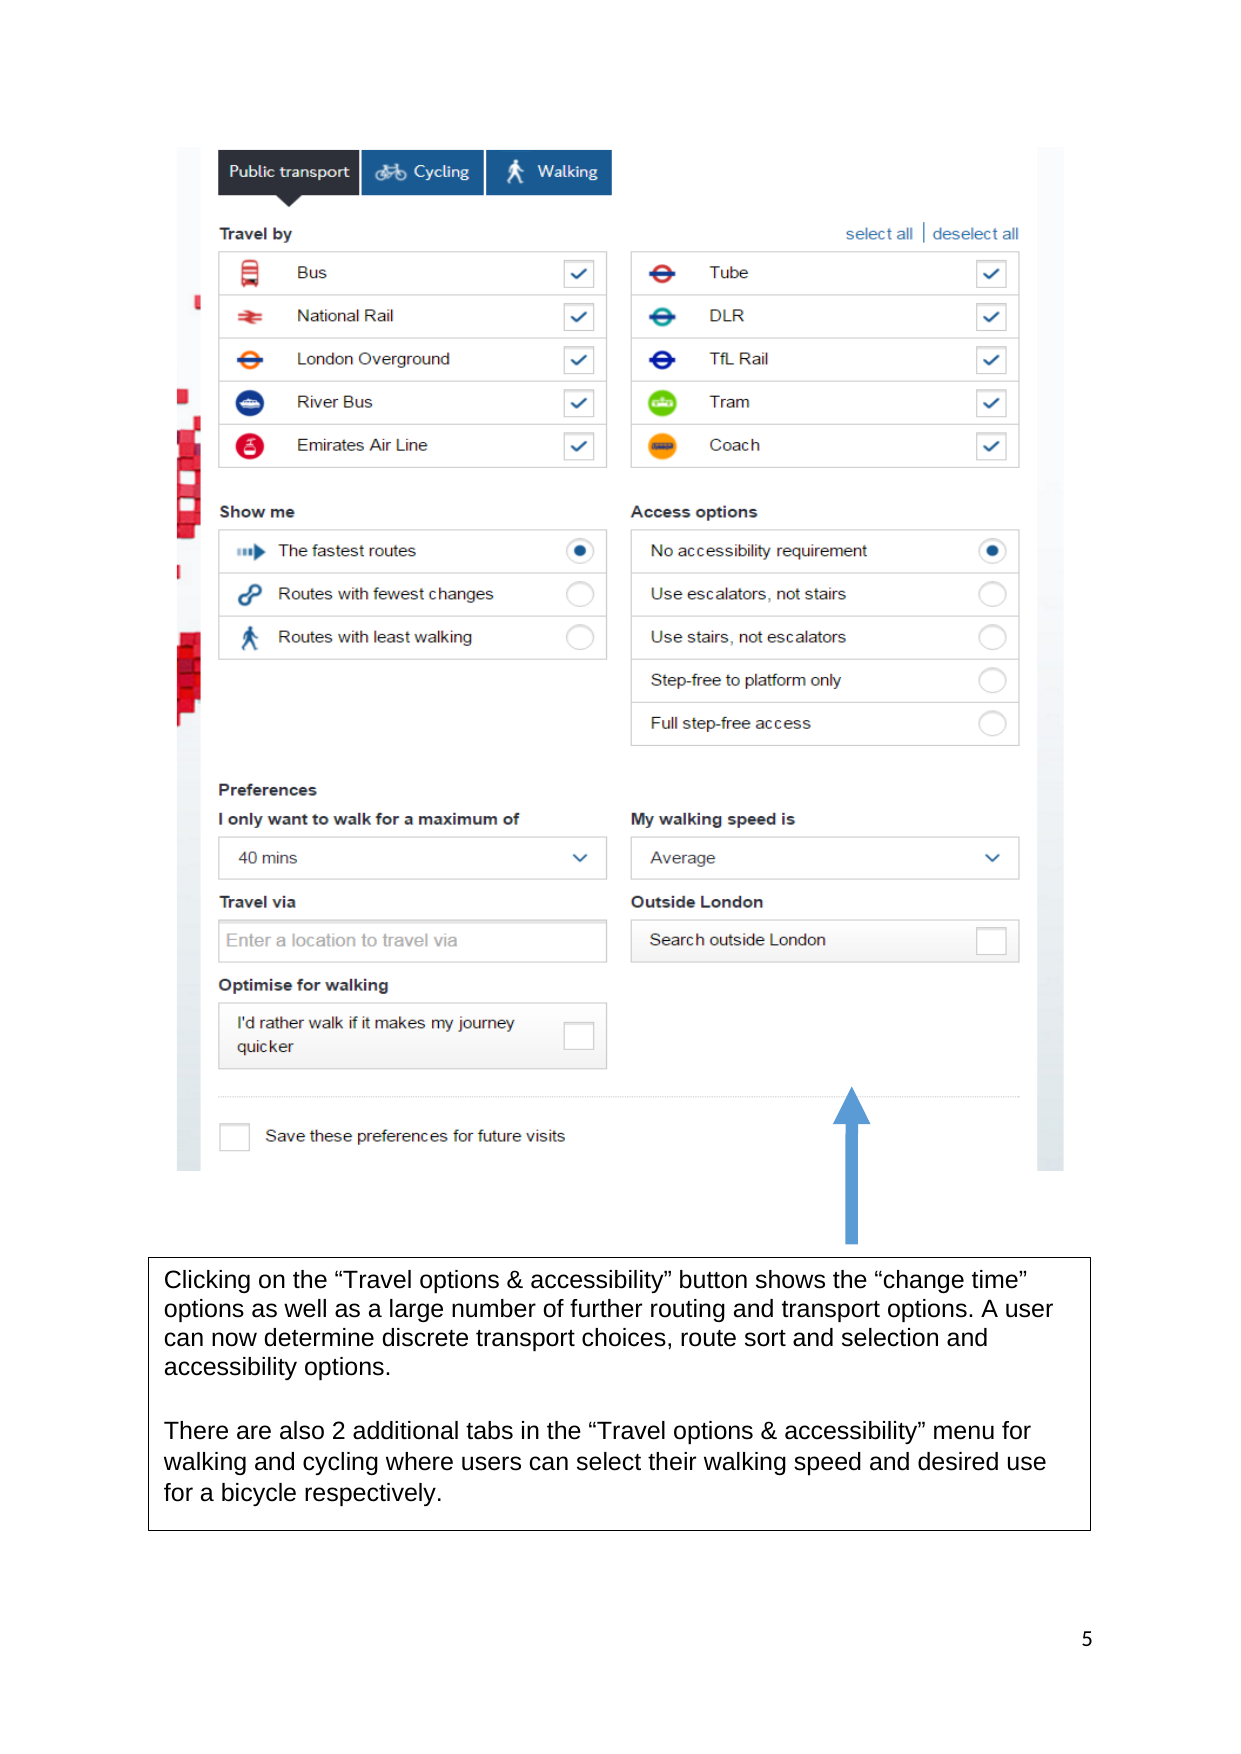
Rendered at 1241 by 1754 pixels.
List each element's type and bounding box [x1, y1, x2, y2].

picture [176, 147, 1064, 1171]
